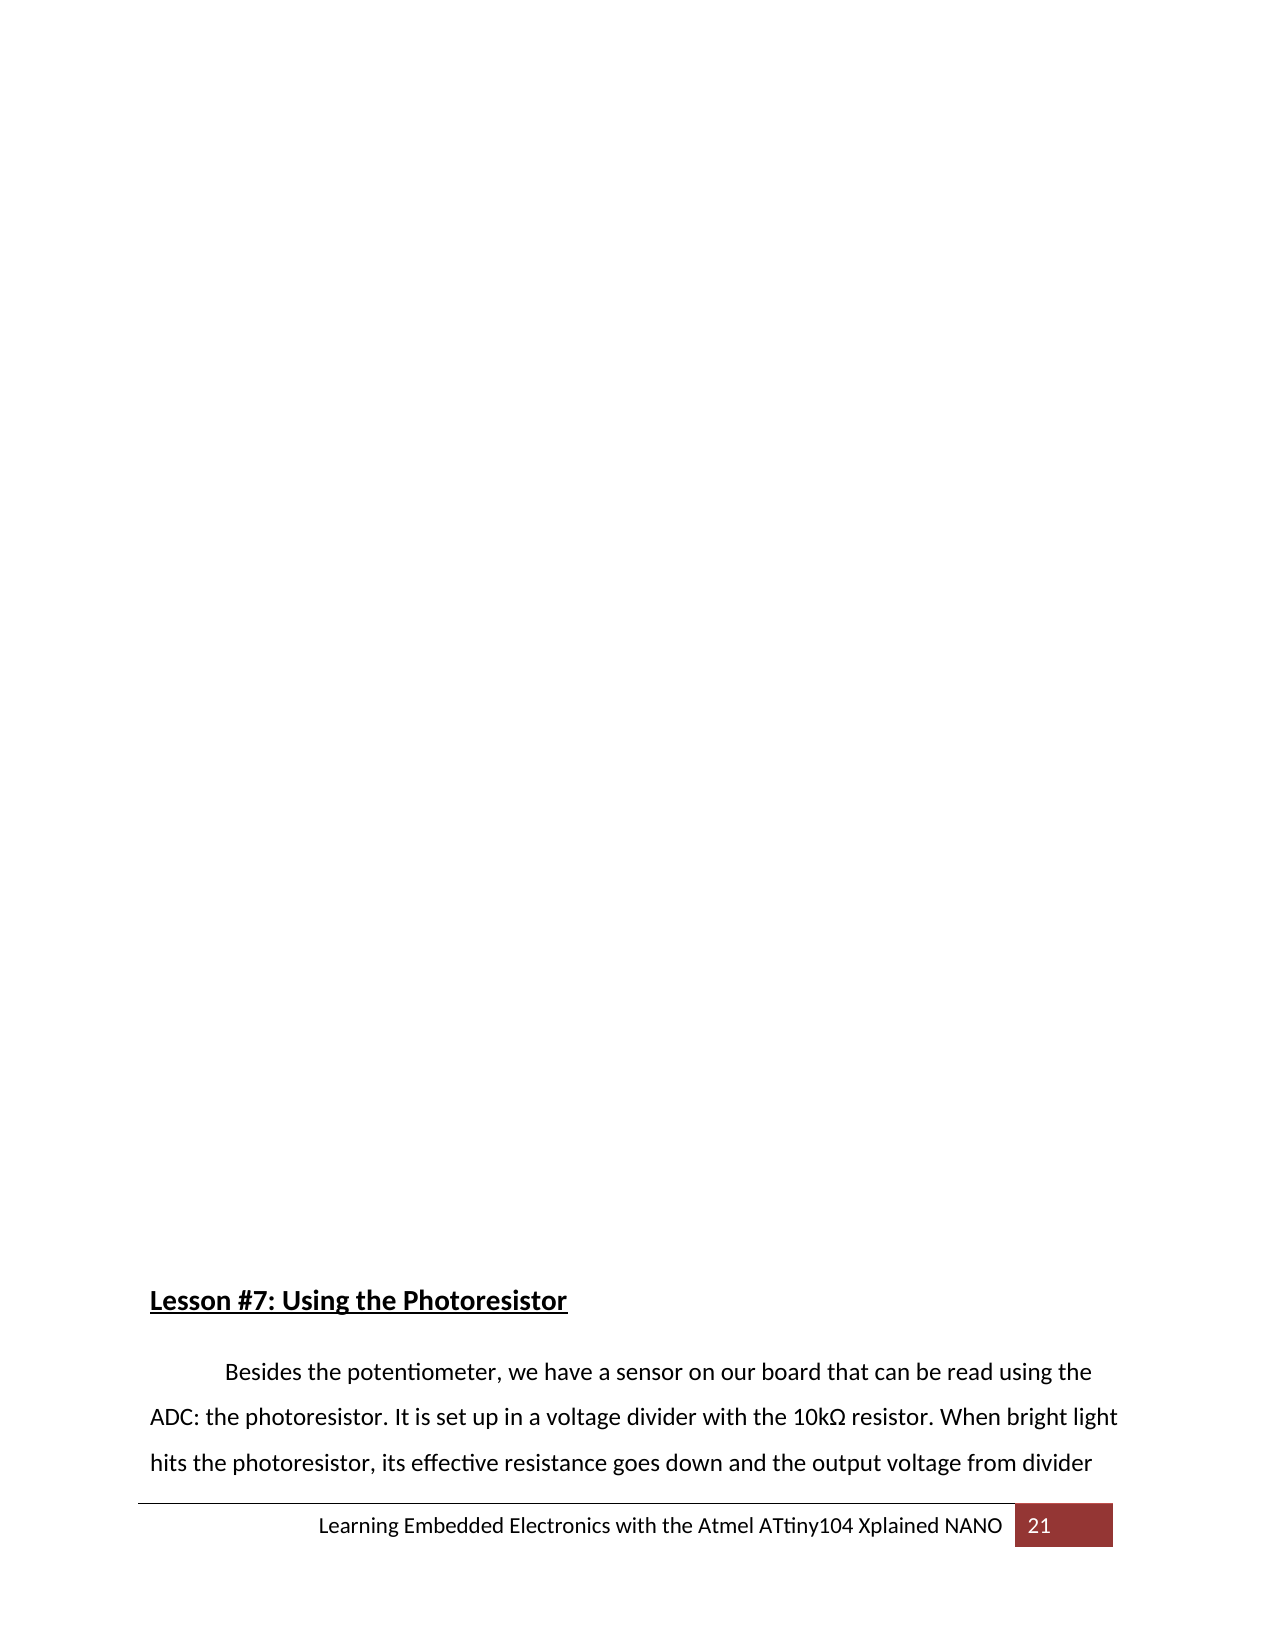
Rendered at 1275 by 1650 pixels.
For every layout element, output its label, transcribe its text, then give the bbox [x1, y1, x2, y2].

text Lesson #7: Using the Photoresistor [150, 1282, 1125, 1317]
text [150, 1356, 1125, 1478]
